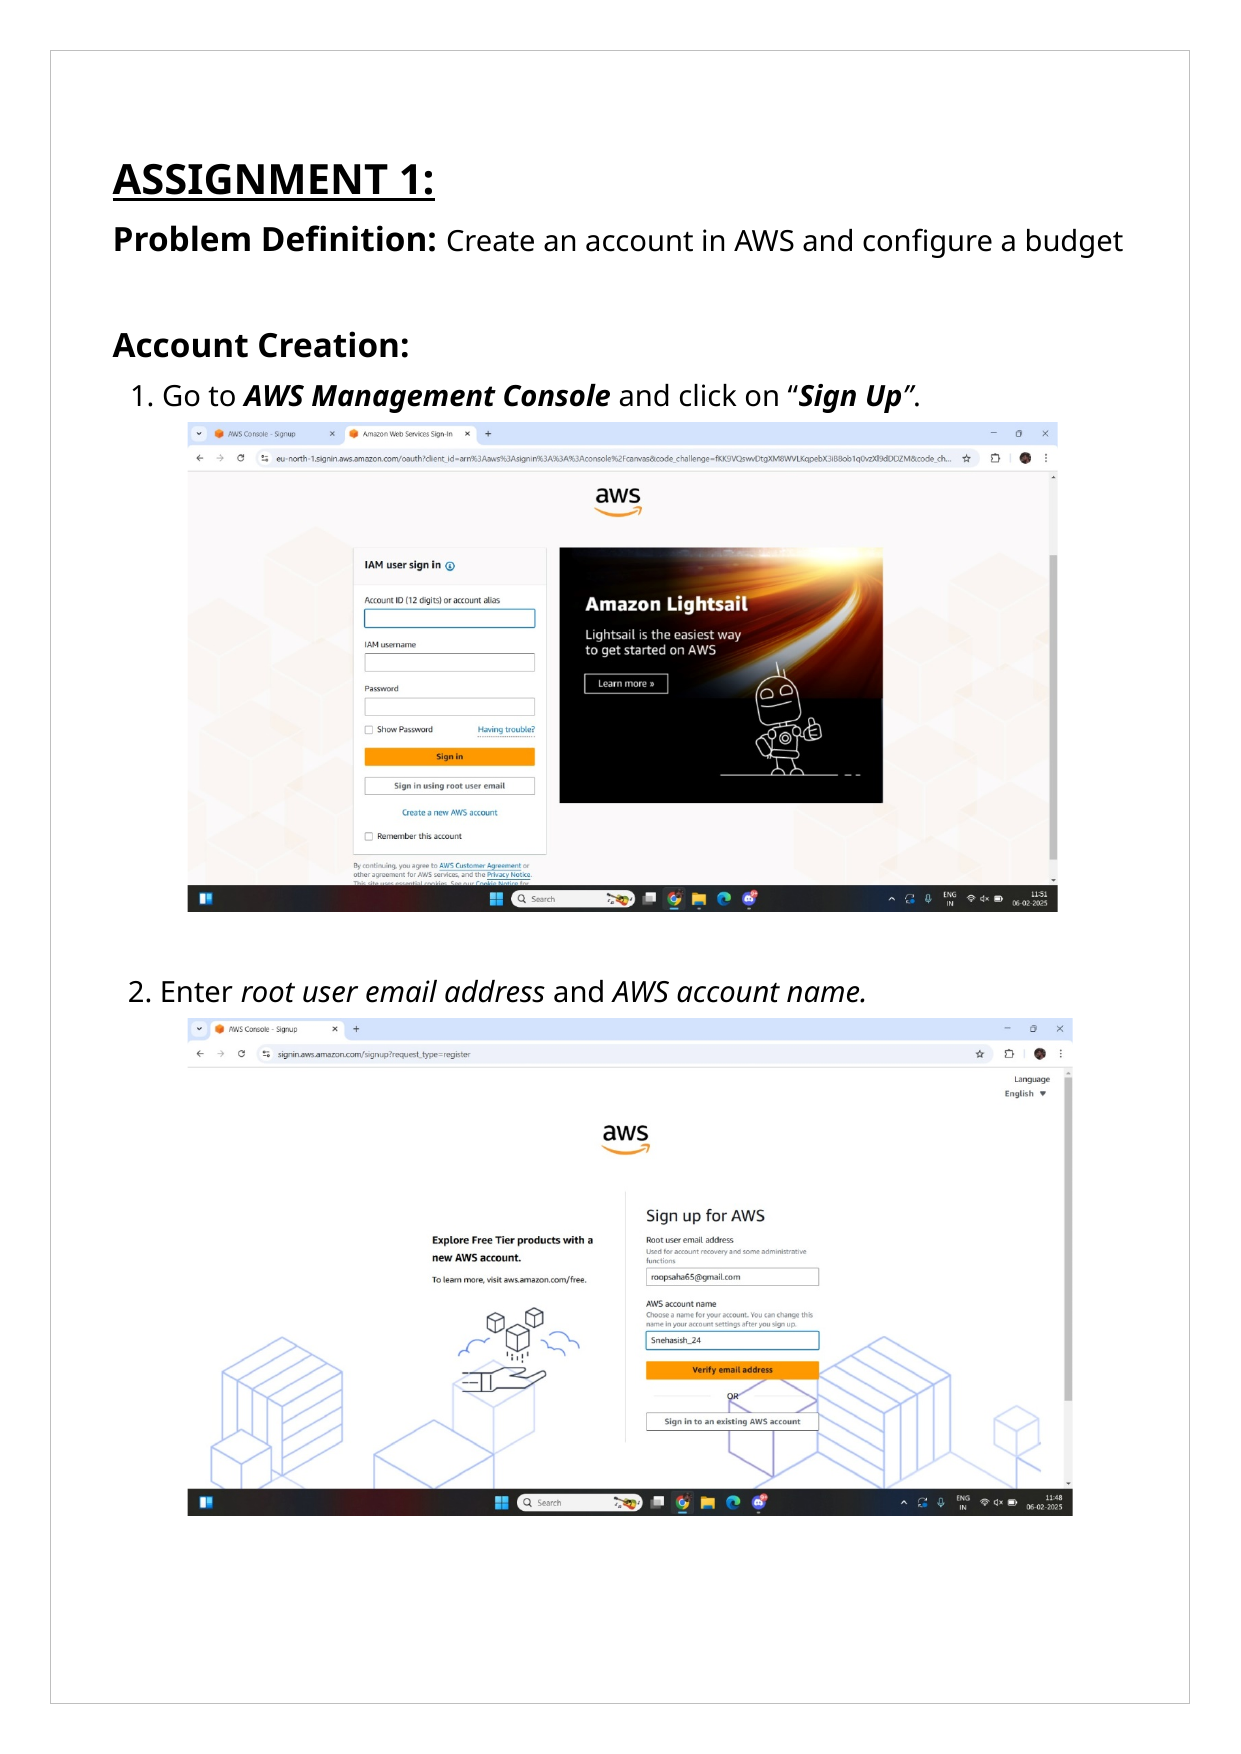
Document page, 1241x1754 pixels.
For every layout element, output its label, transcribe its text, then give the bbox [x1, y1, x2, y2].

text 2. Enter root user email address and AWS account name. [112, 971, 1128, 1011]
text Account Creation: [112, 322, 1128, 367]
text Problem Definition: Create an account in AWS and configure a budget [112, 215, 1128, 261]
text ASSIGNMENT 1: [112, 150, 1128, 207]
picture [187, 422, 1058, 912]
picture [187, 1018, 1073, 1516]
text 1. Go to AWS Management Console and click on “Sign Up”. [112, 375, 1128, 414]
